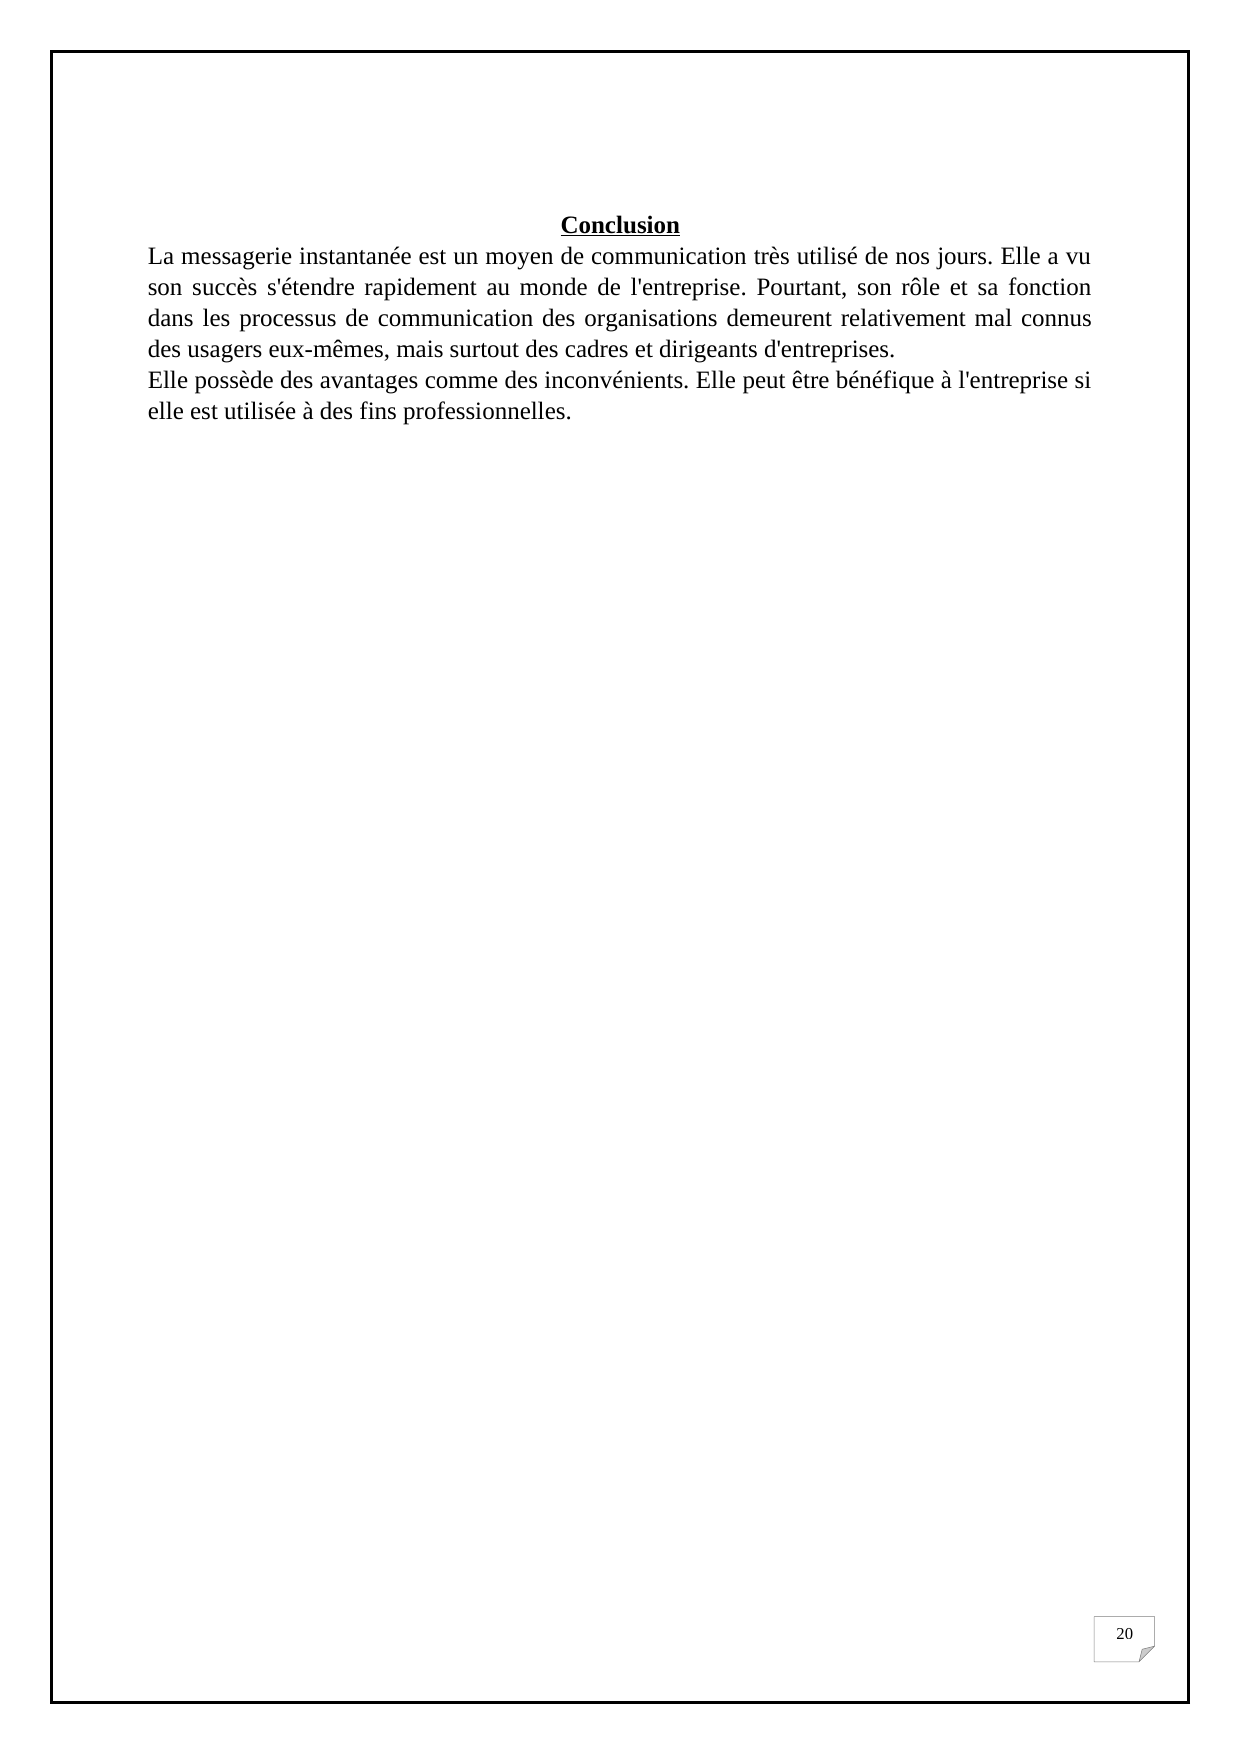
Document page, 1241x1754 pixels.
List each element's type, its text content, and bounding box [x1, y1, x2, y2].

text La messagerie instantanée est un moyen de communication très utilisé de nos jours. Elle a vu son succès s'étendre rapidement au monde de l'entreprise. Pourtant, son rôle et sa fonction dans les processus de communication des organisations demeurent relativement mal connus des usagers eux-mêmes, mais surtout des cadres et dirigeants d'entreprises. [148, 241, 1093, 363]
text Elle possède des avantages comme des inconvénients. Elle peut être bénéfique à l'entreprise si elle est utilisée à des fins professionnelles. [148, 365, 1093, 425]
text Conclusion [148, 210, 1093, 238]
